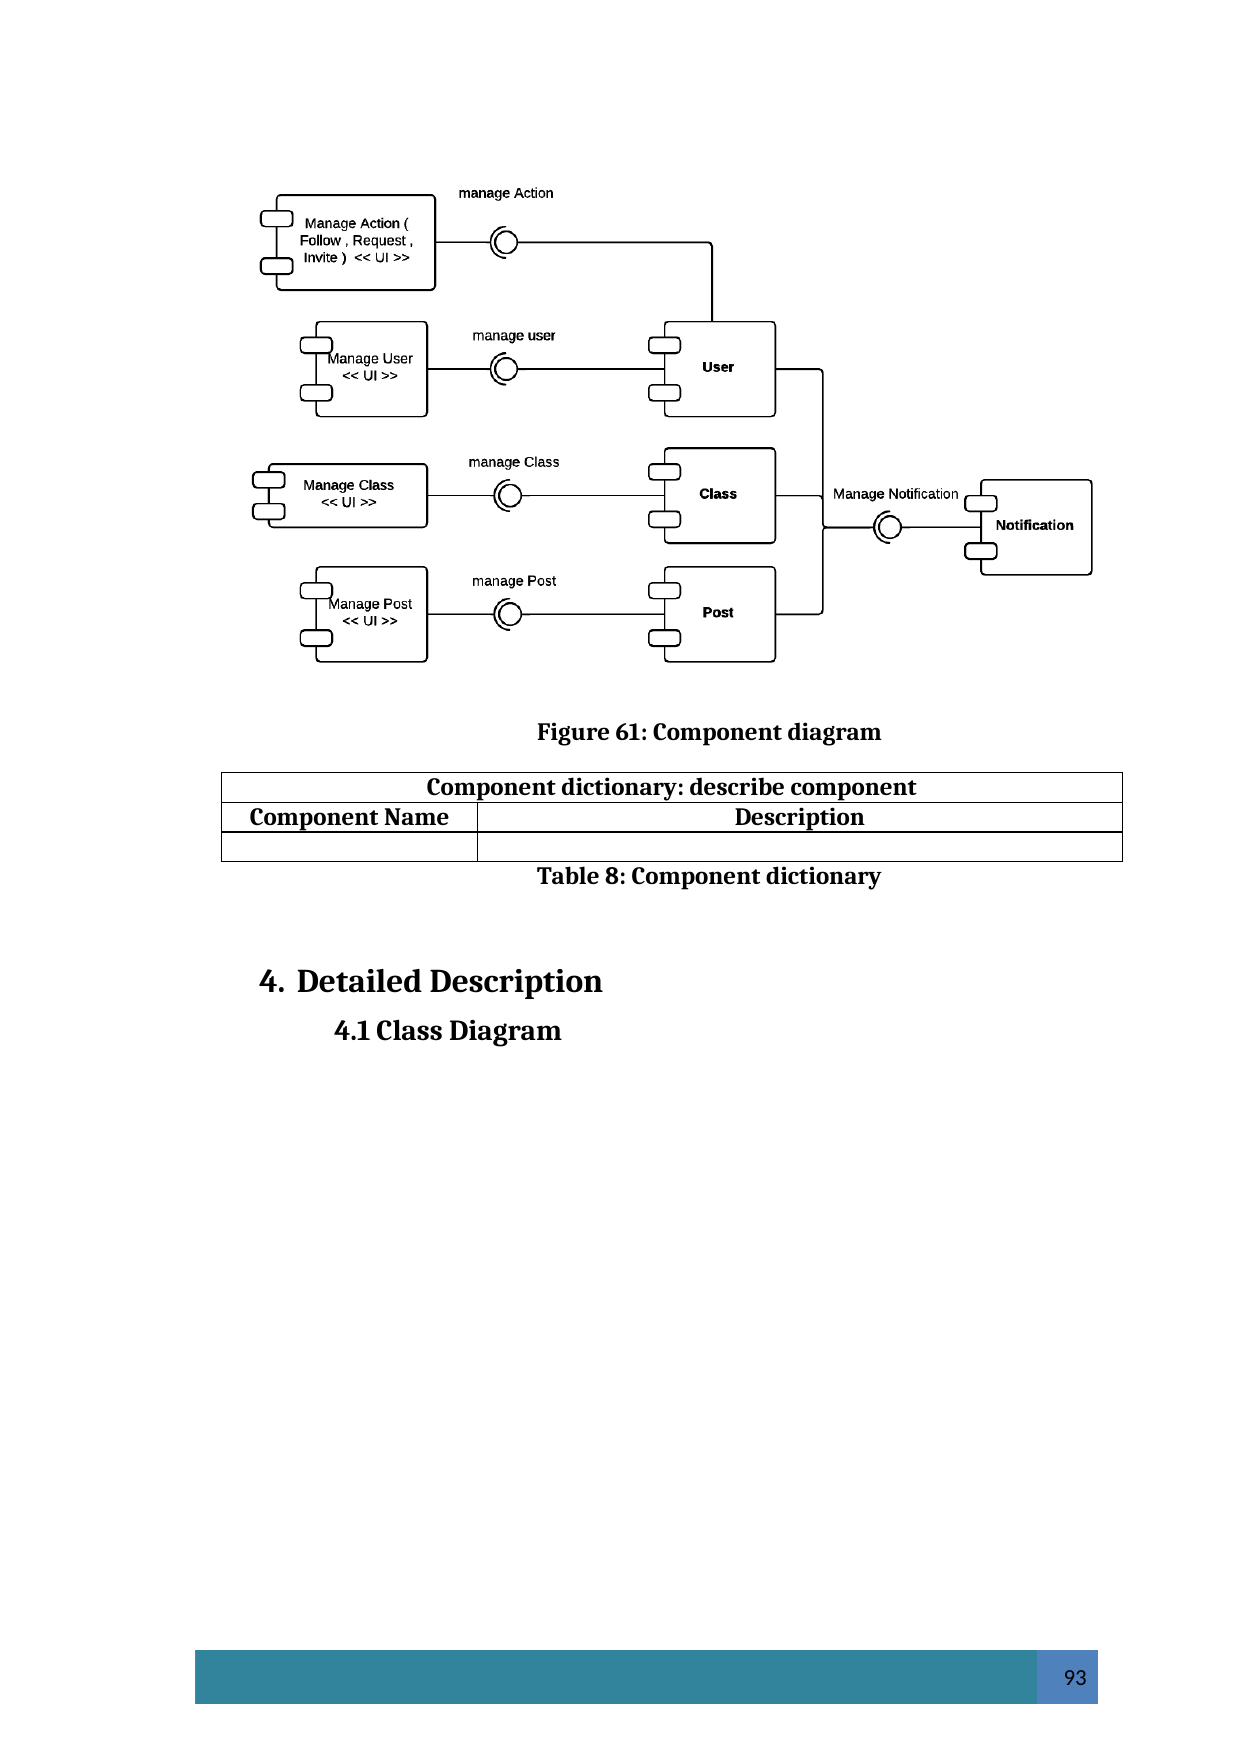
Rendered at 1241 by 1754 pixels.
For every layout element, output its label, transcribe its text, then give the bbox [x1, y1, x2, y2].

subtitle Class Diagram [334, 1014, 1122, 1047]
table_cell [222, 833, 477, 861]
table_cell Component Name [222, 803, 477, 831]
subtitle Detailed Description [259, 963, 1122, 1001]
table_cell [478, 833, 1122, 861]
picture [221, 147, 1123, 693]
table_header Component dictionary: describe component [222, 773, 1122, 802]
table_cell Description [478, 803, 1122, 831]
